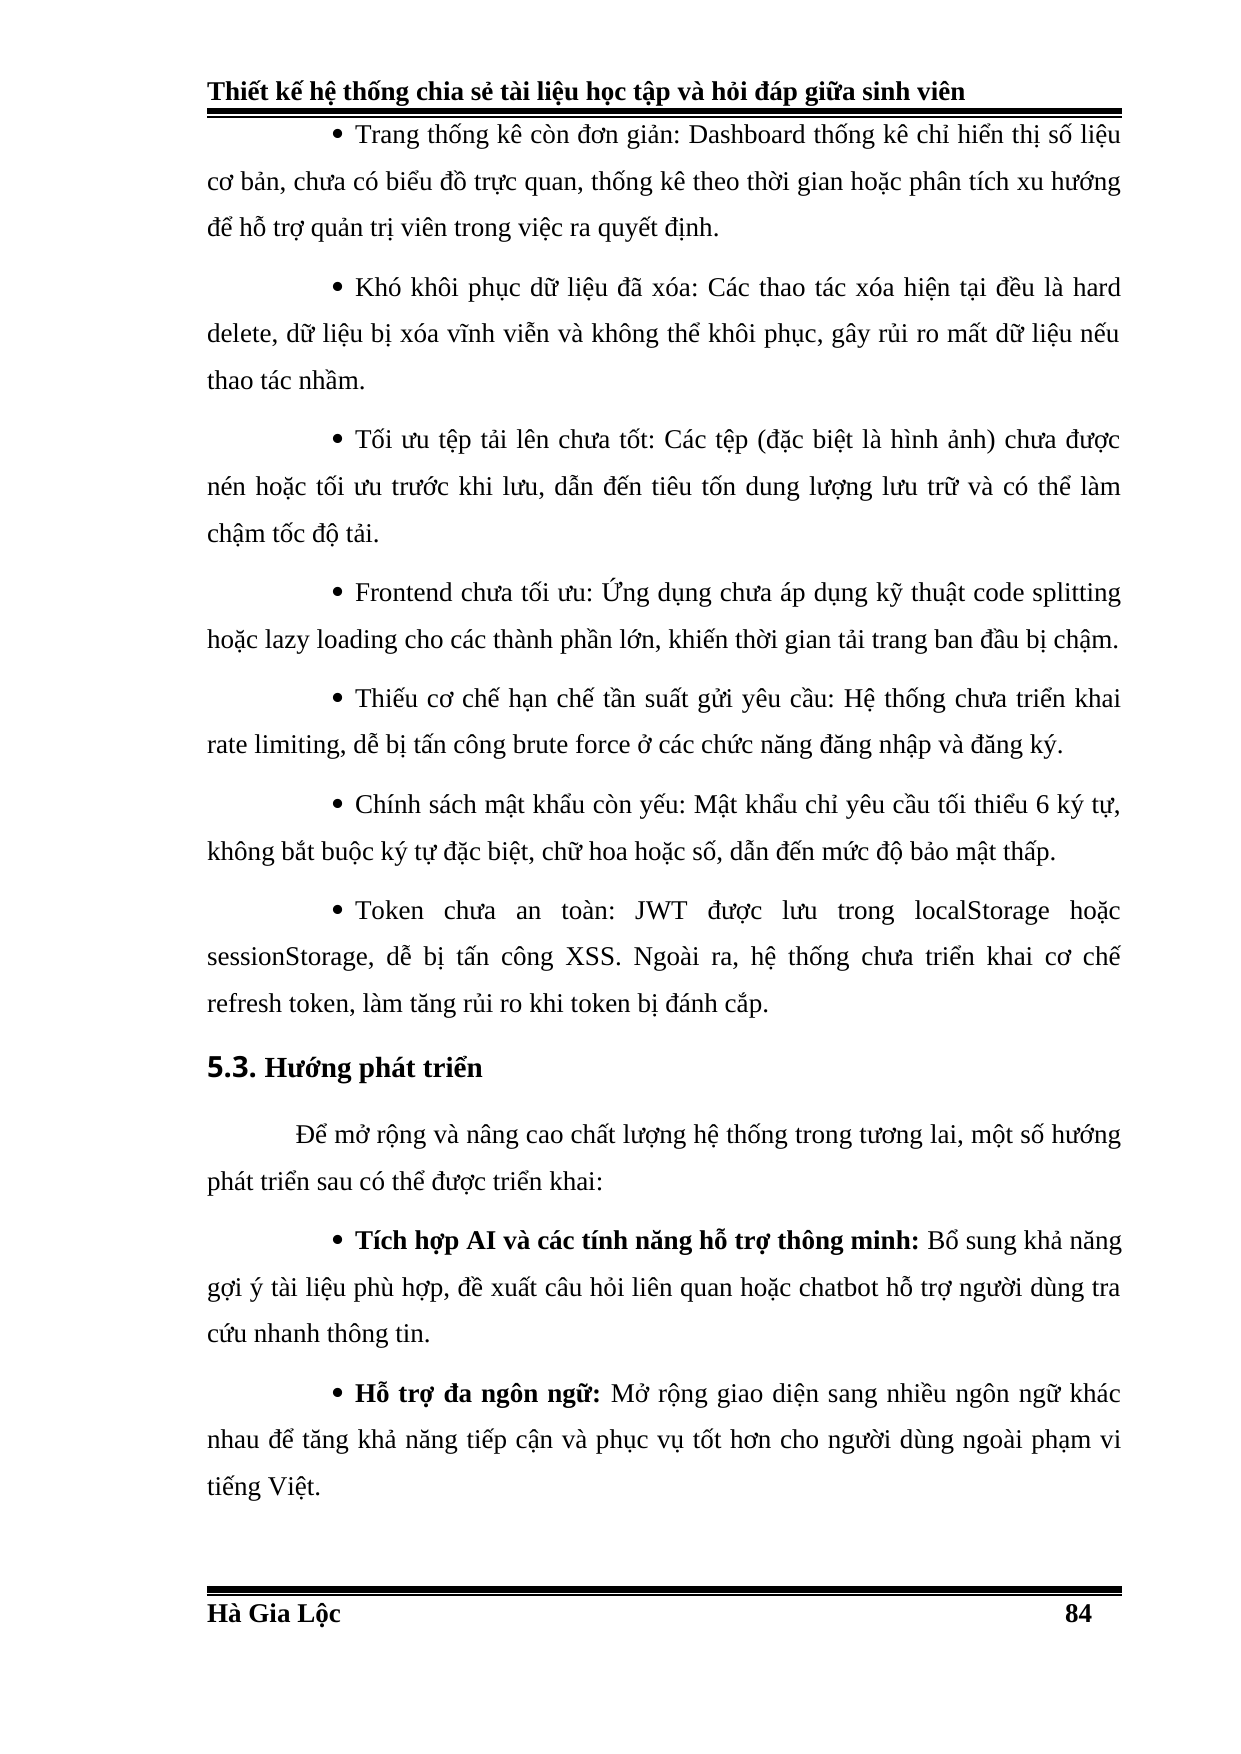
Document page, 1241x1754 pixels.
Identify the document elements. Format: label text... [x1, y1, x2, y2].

list Tối ưu tệp tải lên chưa tốt: Các tệp (đặc biệt là hình ảnh) chưa được nén hoặc tối ưu trước khi lưu, dẫn đến tiêu tốn dung lượng lưu trữ và có thể làm chậm tốc độ tải. [207, 423, 1122, 548]
list Thiếu cơ chế hạn chế tần suất gửi yêu cầu: Hệ thống chưa triển khai rate limiting, dễ bị tấn công brute force ở các chức năng đăng nhập và đăng ký. [207, 682, 1122, 760]
list Token chưa an toàn: JWT được lưu trong localStorage hoặc sessionStorage, dễ bị tấn công XSS. Ngoài ra, hệ thống chưa triển khai cơ chế refresh token, làm tăng rủi ro khi token bị đánh cắp. [207, 894, 1122, 1018]
list Chính sách mật khẩu còn yếu: Mật khẩu chỉ yêu cầu tối thiểu 6 ký tự, không bắt buộc ký tự đặc biệt, chữ hoa hoặc số, dẫn đến mức độ bảo mật thấp. [207, 788, 1122, 866]
list Khó khôi phục dữ liệu đã xóa: Các thao tác xóa hiện tại đều là hard delete, dữ liệu bị xóa vĩnh viễn và không thể khôi phục, gây rủi ro mất dữ liệu nếu thao tác nhầm. [207, 271, 1122, 395]
list Hỗ trợ đa ngôn ngữ: Mở rộng giao diện sang nhiều ngôn ngữ khác nhau để tăng khả năng tiếp cận và phục vụ tốt hơn cho người dùng ngoài phạm vi tiếng Việt. [207, 1377, 1122, 1501]
list Frontend chưa tối ưu: Ứng dụng chưa áp dụng kỹ thuật code splitting hoặc lazy loading cho các thành phần lớn, khiến thời gian tải trang ban đầu bị chậm. [207, 576, 1122, 654]
list Tích hợp AI và các tính năng hỗ trợ thông minh: Bổ sung khả năng gợi ý tài liệu phù hợp, đề xuất câu hỏi liên quan hoặc chatbot hỗ trợ người dùng tra cứu nhanh thông tin. [207, 1224, 1122, 1349]
subtitle Hướng phát triển [207, 1046, 1122, 1086]
text Để mở rộng và nâng cao chất lượng hệ thống trong tương lai, một số hướng phát triển sau có thể được triển khai: [207, 1118, 1122, 1196]
list Trang thống kê còn đơn giản: Dashboard thống kê chỉ hiển thị số liệu cơ bản, chưa có biểu đồ trực quan, thống kê theo thời gian hoặc phân tích xu hướng để hỗ trợ quản trị viên trong việc ra quyết định. [207, 118, 1122, 243]
